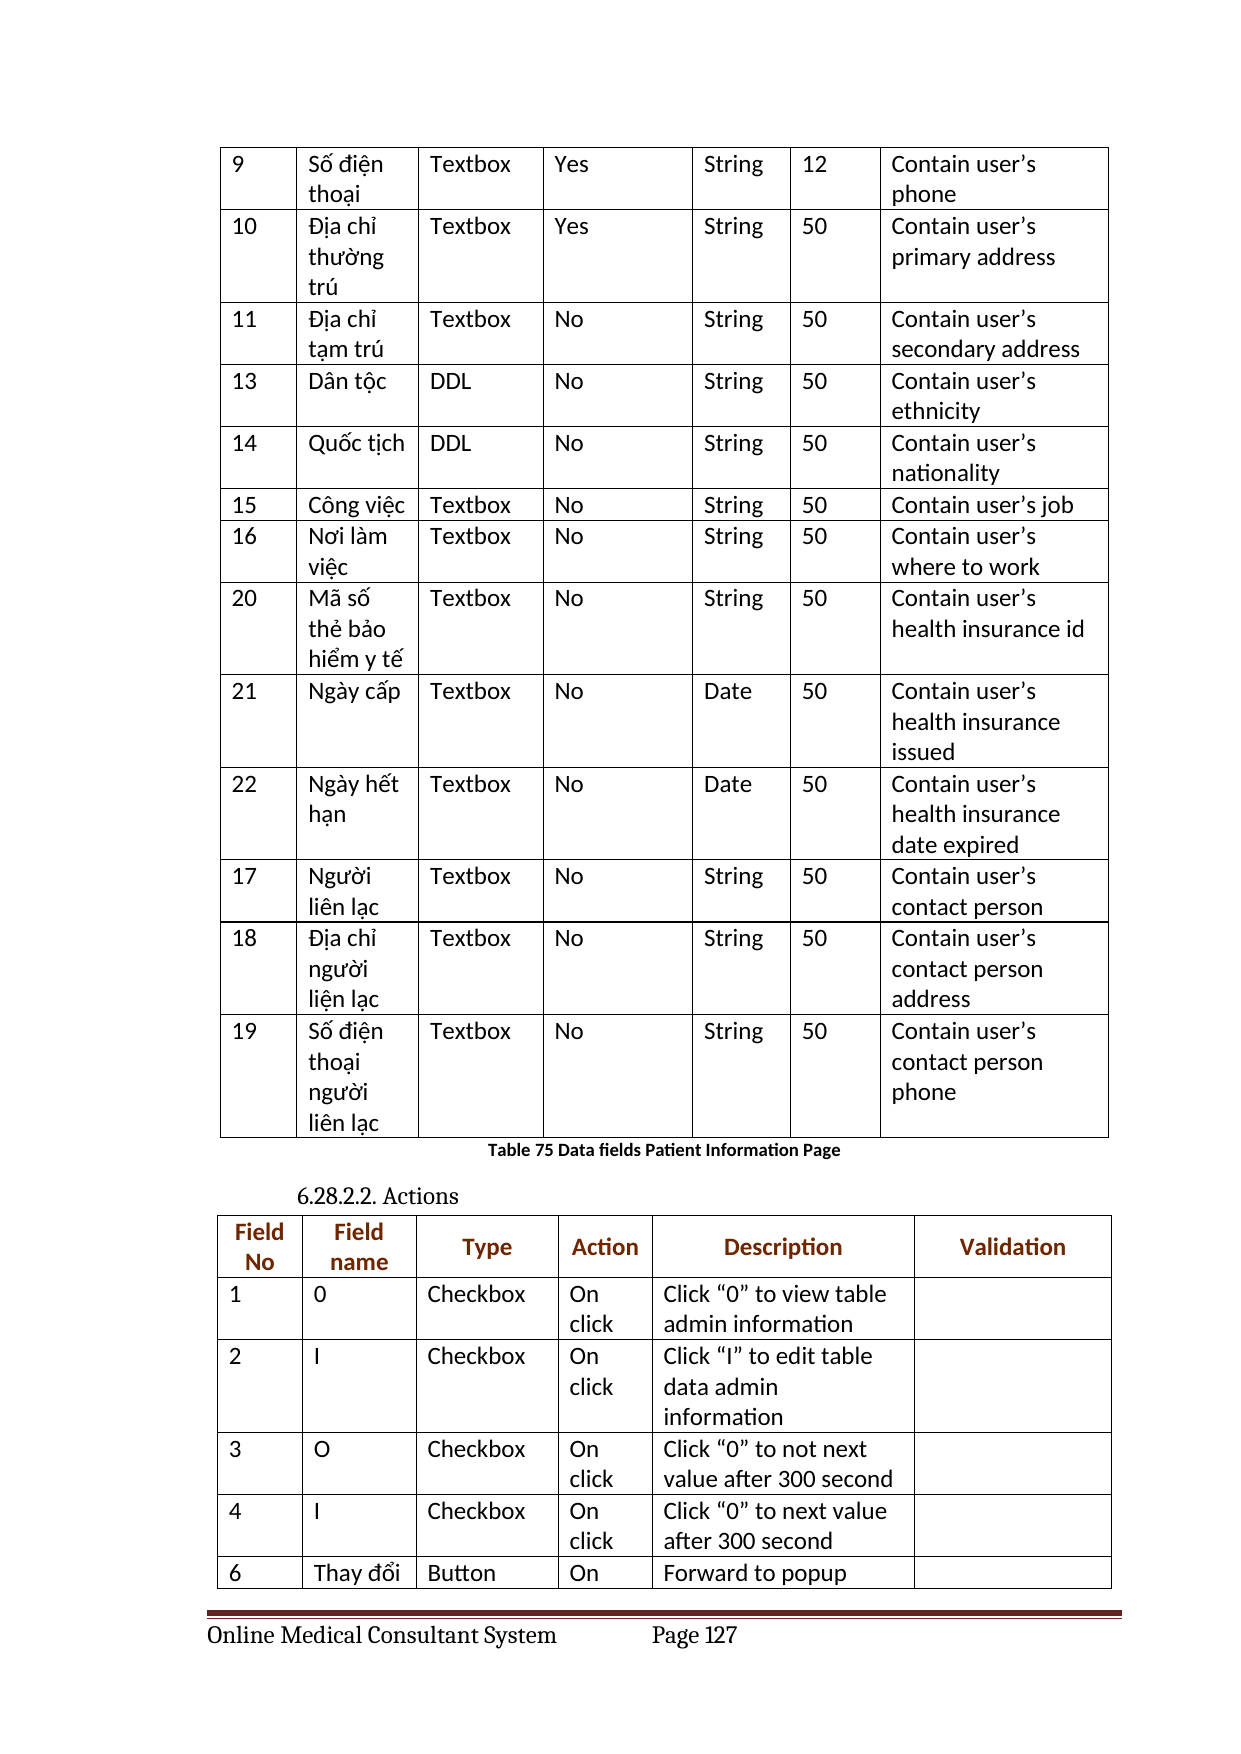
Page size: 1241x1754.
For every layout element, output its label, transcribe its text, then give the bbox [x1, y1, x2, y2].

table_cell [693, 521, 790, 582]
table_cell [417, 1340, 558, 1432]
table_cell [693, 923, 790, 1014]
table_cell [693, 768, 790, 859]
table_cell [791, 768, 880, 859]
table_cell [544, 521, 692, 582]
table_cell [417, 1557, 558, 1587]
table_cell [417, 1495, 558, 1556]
subtitle Actions [282, 1182, 1122, 1211]
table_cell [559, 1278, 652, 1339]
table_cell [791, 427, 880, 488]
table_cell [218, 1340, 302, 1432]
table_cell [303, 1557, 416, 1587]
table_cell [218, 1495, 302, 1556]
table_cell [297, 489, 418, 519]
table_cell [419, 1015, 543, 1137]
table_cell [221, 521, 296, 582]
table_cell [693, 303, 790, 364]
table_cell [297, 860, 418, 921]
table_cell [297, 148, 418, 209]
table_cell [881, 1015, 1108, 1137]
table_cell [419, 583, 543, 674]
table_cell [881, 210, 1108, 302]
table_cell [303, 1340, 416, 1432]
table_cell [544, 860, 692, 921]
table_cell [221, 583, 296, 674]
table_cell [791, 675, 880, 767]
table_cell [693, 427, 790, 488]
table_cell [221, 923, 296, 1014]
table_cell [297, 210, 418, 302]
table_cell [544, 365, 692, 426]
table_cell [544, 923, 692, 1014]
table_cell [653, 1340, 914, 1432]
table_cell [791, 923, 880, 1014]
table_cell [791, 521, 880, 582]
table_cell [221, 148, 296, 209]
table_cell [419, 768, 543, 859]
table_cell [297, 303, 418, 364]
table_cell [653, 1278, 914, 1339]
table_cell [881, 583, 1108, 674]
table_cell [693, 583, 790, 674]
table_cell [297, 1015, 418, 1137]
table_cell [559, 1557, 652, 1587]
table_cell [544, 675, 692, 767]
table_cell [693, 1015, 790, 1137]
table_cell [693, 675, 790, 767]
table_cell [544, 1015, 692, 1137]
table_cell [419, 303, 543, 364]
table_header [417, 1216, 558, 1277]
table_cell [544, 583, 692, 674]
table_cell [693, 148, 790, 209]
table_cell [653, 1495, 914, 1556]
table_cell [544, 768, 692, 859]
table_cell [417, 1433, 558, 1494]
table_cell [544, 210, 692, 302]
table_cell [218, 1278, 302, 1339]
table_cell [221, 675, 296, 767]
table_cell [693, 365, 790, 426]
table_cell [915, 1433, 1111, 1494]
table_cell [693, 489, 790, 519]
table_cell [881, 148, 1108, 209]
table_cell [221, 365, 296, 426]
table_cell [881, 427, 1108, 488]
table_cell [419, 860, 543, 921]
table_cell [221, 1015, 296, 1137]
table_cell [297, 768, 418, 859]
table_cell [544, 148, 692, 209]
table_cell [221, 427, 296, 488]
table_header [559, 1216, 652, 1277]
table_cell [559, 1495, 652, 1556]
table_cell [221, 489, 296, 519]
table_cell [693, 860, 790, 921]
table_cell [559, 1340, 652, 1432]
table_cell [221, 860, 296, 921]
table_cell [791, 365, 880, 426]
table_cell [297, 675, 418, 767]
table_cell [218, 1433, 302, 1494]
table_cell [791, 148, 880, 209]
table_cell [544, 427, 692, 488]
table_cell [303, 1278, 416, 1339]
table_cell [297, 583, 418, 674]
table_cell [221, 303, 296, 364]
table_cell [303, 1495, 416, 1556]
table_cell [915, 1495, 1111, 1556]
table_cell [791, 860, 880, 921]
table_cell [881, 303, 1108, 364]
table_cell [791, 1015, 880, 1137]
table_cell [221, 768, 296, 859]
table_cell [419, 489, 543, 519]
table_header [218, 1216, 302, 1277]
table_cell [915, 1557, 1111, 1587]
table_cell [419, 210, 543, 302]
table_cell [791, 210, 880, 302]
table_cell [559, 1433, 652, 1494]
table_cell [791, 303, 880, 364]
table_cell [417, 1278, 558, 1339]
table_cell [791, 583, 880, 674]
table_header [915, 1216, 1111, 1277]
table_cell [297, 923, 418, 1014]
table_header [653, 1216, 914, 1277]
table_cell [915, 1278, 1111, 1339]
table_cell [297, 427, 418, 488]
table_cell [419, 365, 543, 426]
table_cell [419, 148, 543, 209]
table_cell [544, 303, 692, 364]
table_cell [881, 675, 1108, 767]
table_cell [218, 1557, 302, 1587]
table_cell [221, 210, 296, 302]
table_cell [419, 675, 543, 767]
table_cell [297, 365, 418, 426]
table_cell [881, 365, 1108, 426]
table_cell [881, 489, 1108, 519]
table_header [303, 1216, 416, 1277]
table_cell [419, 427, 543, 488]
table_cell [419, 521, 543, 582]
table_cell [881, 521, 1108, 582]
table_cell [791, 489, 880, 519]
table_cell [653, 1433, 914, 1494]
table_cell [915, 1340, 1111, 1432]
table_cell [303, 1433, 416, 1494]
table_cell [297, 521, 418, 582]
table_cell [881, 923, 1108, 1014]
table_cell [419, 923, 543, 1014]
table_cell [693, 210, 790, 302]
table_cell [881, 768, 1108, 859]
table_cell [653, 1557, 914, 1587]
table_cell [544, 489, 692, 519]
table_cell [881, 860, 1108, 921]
